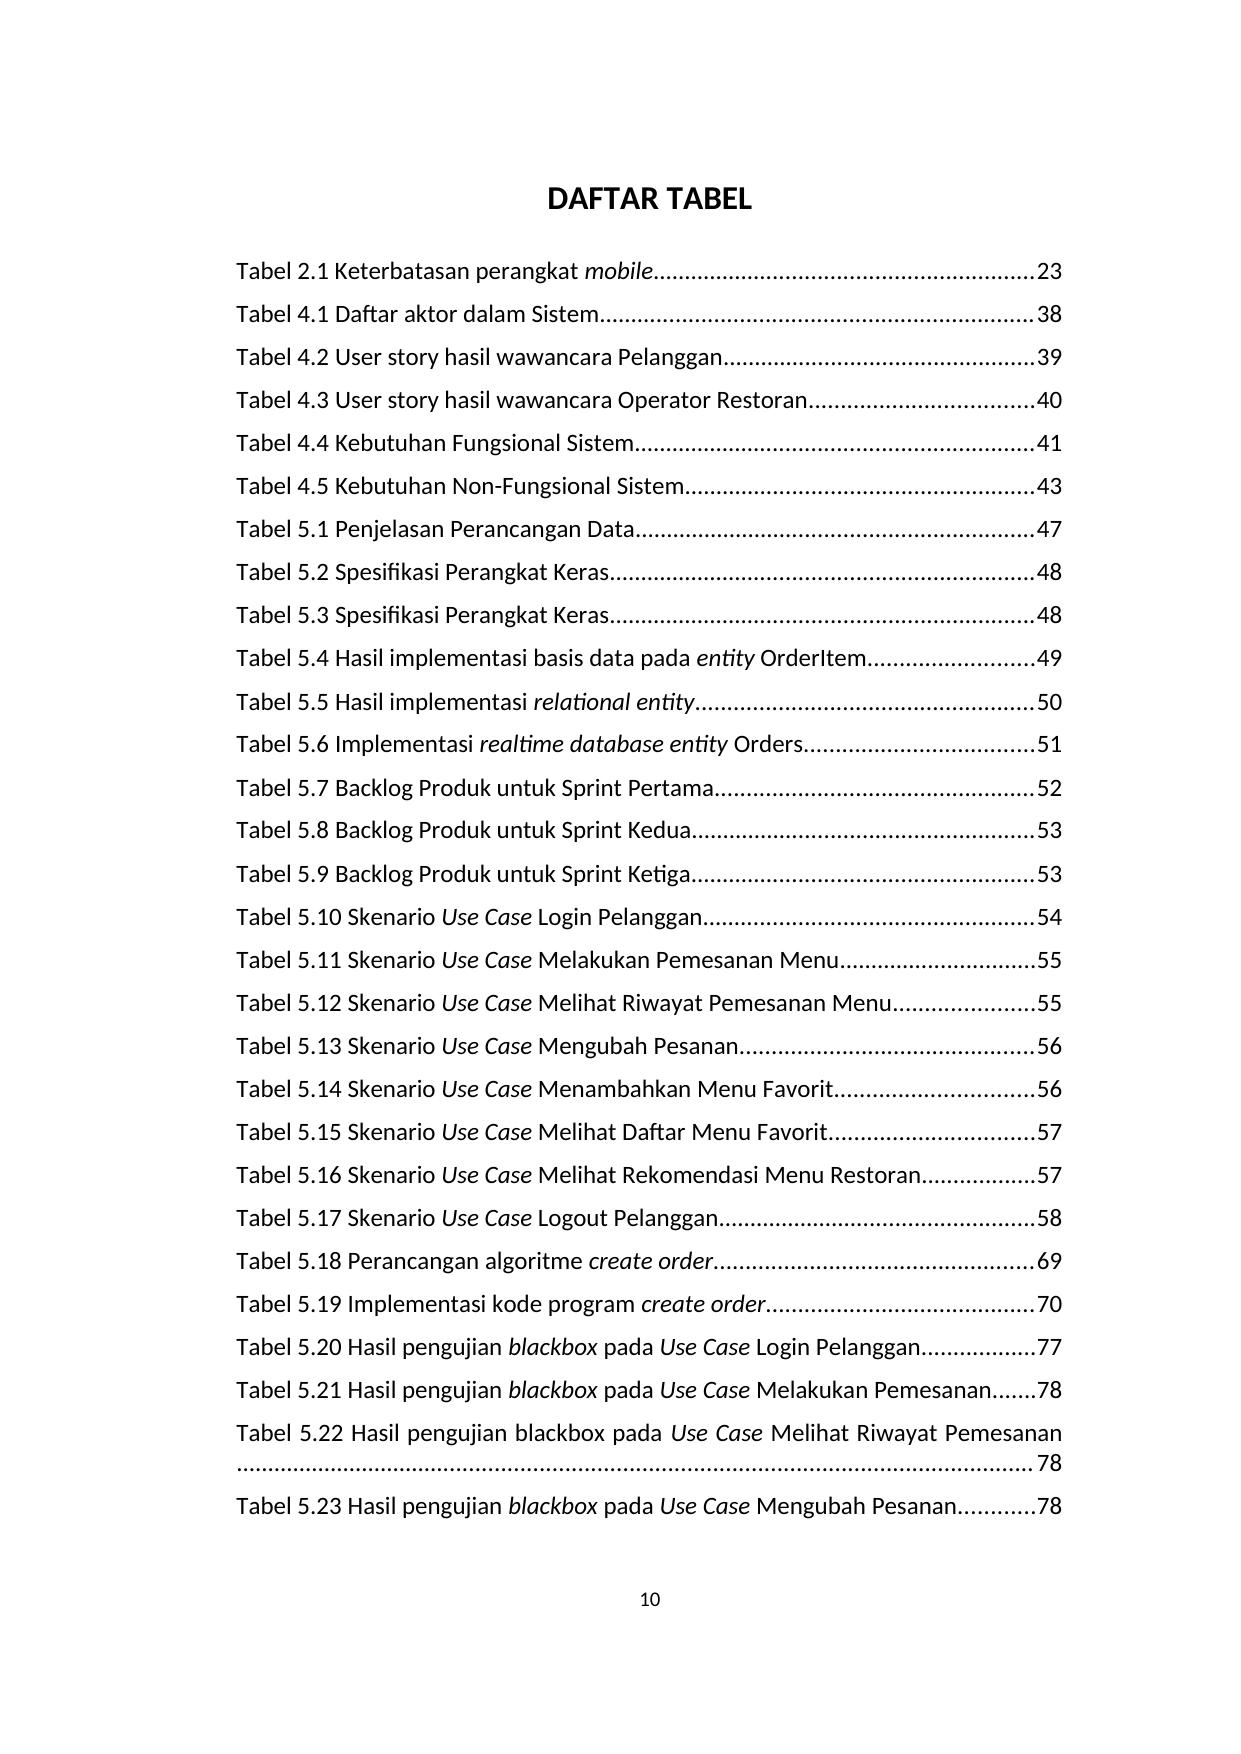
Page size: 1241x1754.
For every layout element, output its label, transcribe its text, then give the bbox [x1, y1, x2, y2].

text Tabel 5.14 Skenario Use Case Menambahkan Menu Favorit 56 [236, 1073, 1063, 1103]
text Tabel 5.7 Backlog Produk untuk Sprint Pertama 52 [236, 772, 1063, 802]
subtitle DAFTAR TABEL [236, 177, 1063, 218]
text Tabel 4.4 Kebutuhan Fungsional Sistem 41 [236, 427, 1063, 458]
text Tabel 5.17 Skenario Use Case Logout Pelanggan 58 [236, 1202, 1063, 1232]
text Tabel 5.8 Backlog Produk untuk Sprint Kedua 53 [236, 815, 1063, 845]
text Tabel 5.16 Skenario Use Case Melihat Rekomendasi Menu Restoran 57 [236, 1159, 1063, 1189]
text Tabel 4.2 User story hasil wawancara Pelanggan 39 [236, 341, 1063, 372]
text Tabel 4.5 Kebutuhan Non-Fungsional Sistem 43 [236, 471, 1063, 501]
text Tabel 5.21 Hasil pengujian blackbox pada Use Case Melakukan Pemesanan 78 [236, 1374, 1063, 1404]
text Tabel 4.3 User story hasil wawancara Operator Restoran 40 [236, 384, 1063, 415]
text Tabel 5.3 Spesifikasi Perangkat Keras 48 [236, 599, 1063, 630]
text Tabel 5.9 Backlog Produk untuk Sprint Ketiga 53 [236, 858, 1063, 888]
text Tabel 5.1 Penjelasan Perancangan Data 47 [236, 513, 1063, 544]
text Tabel 5.23 Hasil pengujian blackbox pada Use Case Mengubah Pesanan 78 [236, 1491, 1063, 1521]
text Tabel 5.15 Skenario Use Case Melihat Daftar Menu Favorit 57 [236, 1116, 1063, 1146]
text Tabel 5.18 Perancangan algoritme create order 69 [236, 1245, 1063, 1275]
text Tabel 2.1 Keterbatasan perangkat mobile 23 [236, 255, 1063, 286]
text Tabel 5.11 Skenario Use Case Melakukan Pemesanan Menu 55 [236, 944, 1063, 974]
text Tabel 5.19 Implementasi kode program create order 70 [236, 1288, 1063, 1318]
text Tabel 5.12 Skenario Use Case Melihat Riwayat Pemesanan Menu 55 [236, 987, 1063, 1017]
text Tabel 5.4 Hasil implementasi basis data pada entity OrderItem 49 [236, 643, 1063, 673]
text Tabel 5.13 Skenario Use Case Mengubah Pesanan 56 [236, 1030, 1063, 1060]
text Tabel 5.2 Spesifikasi Perangkat Keras 48 [236, 557, 1063, 587]
text Tabel 5.6 Implementasi realtime database entity Orders 51 [236, 729, 1063, 759]
text Tabel 5.20 Hasil pengujian blackbox pada Use Case Login Pelanggan 77 [236, 1331, 1063, 1361]
text Tabel 4.1 Daftar aktor dalam Sistem 38 [236, 298, 1063, 329]
text Tabel 5.22 Hasil pengujian blackbox pada Use Case Melihat Riwayat Pemesanan 78 [236, 1417, 1063, 1478]
text Tabel 5.10 Skenario Use Case Login Pelanggan 54 [236, 901, 1063, 931]
text Tabel 5.5 Hasil implementasi relational entity 50 [236, 686, 1063, 716]
